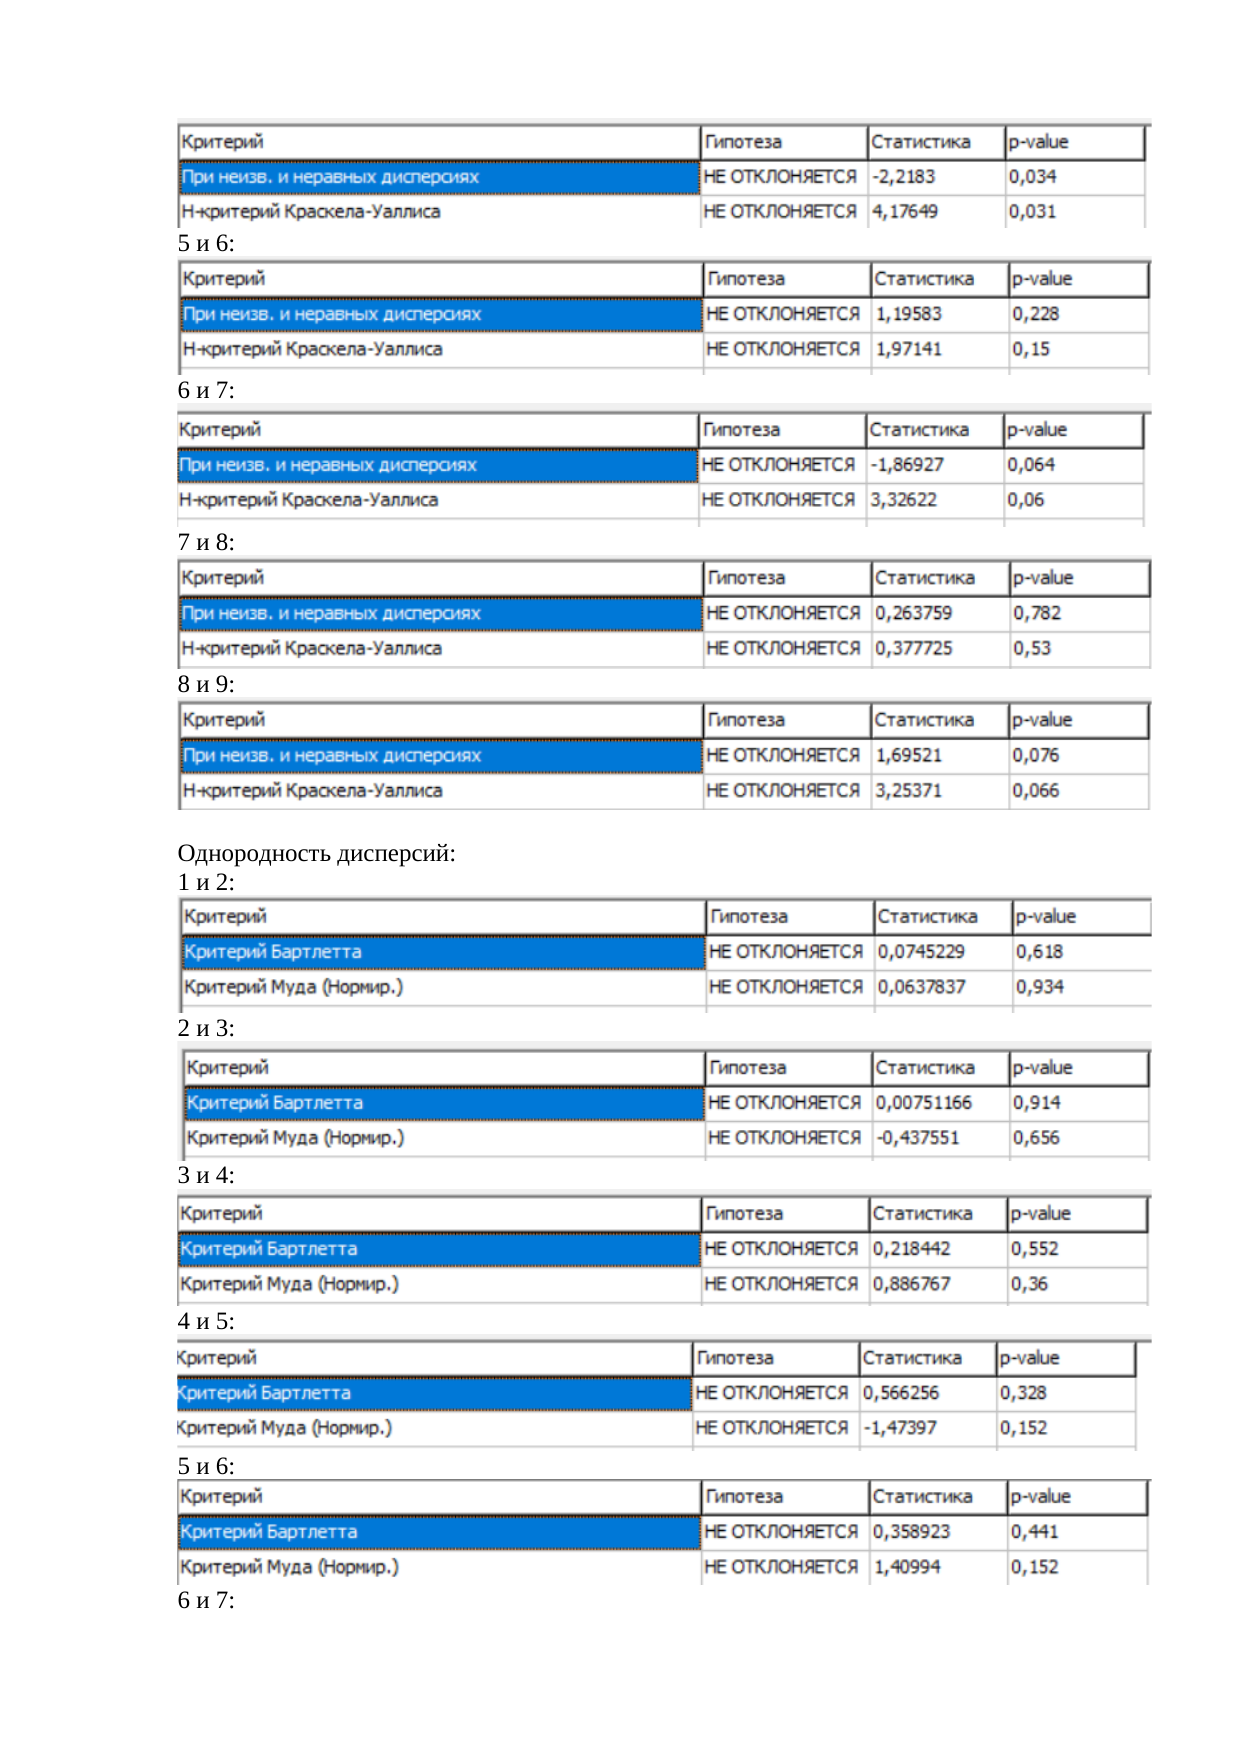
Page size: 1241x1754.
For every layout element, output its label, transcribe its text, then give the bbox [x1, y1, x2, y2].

text 6 и 7: [177, 375, 1152, 403]
text 5 и 6: [177, 1451, 1152, 1479]
text 7 и 8: [177, 527, 1152, 555]
picture [177, 1479, 1152, 1585]
text 1 и 2: [177, 867, 1152, 895]
text 2 и 3: [177, 1013, 1152, 1041]
picture [177, 256, 1152, 375]
text 4 и 5: [177, 1306, 1152, 1334]
picture [177, 1041, 1152, 1161]
picture [177, 118, 1152, 228]
picture [177, 555, 1152, 669]
picture [177, 403, 1152, 527]
picture [177, 1189, 1152, 1306]
text 6 и 7: [177, 1585, 1152, 1613]
picture [177, 697, 1152, 810]
picture [177, 1334, 1152, 1451]
text 8 и 9: [177, 669, 1152, 697]
text 3 и 4: [177, 1161, 1152, 1189]
text 5 и 6: [177, 228, 1152, 256]
text Однородность дисперсий: [177, 838, 1152, 867]
picture [177, 895, 1152, 1013]
